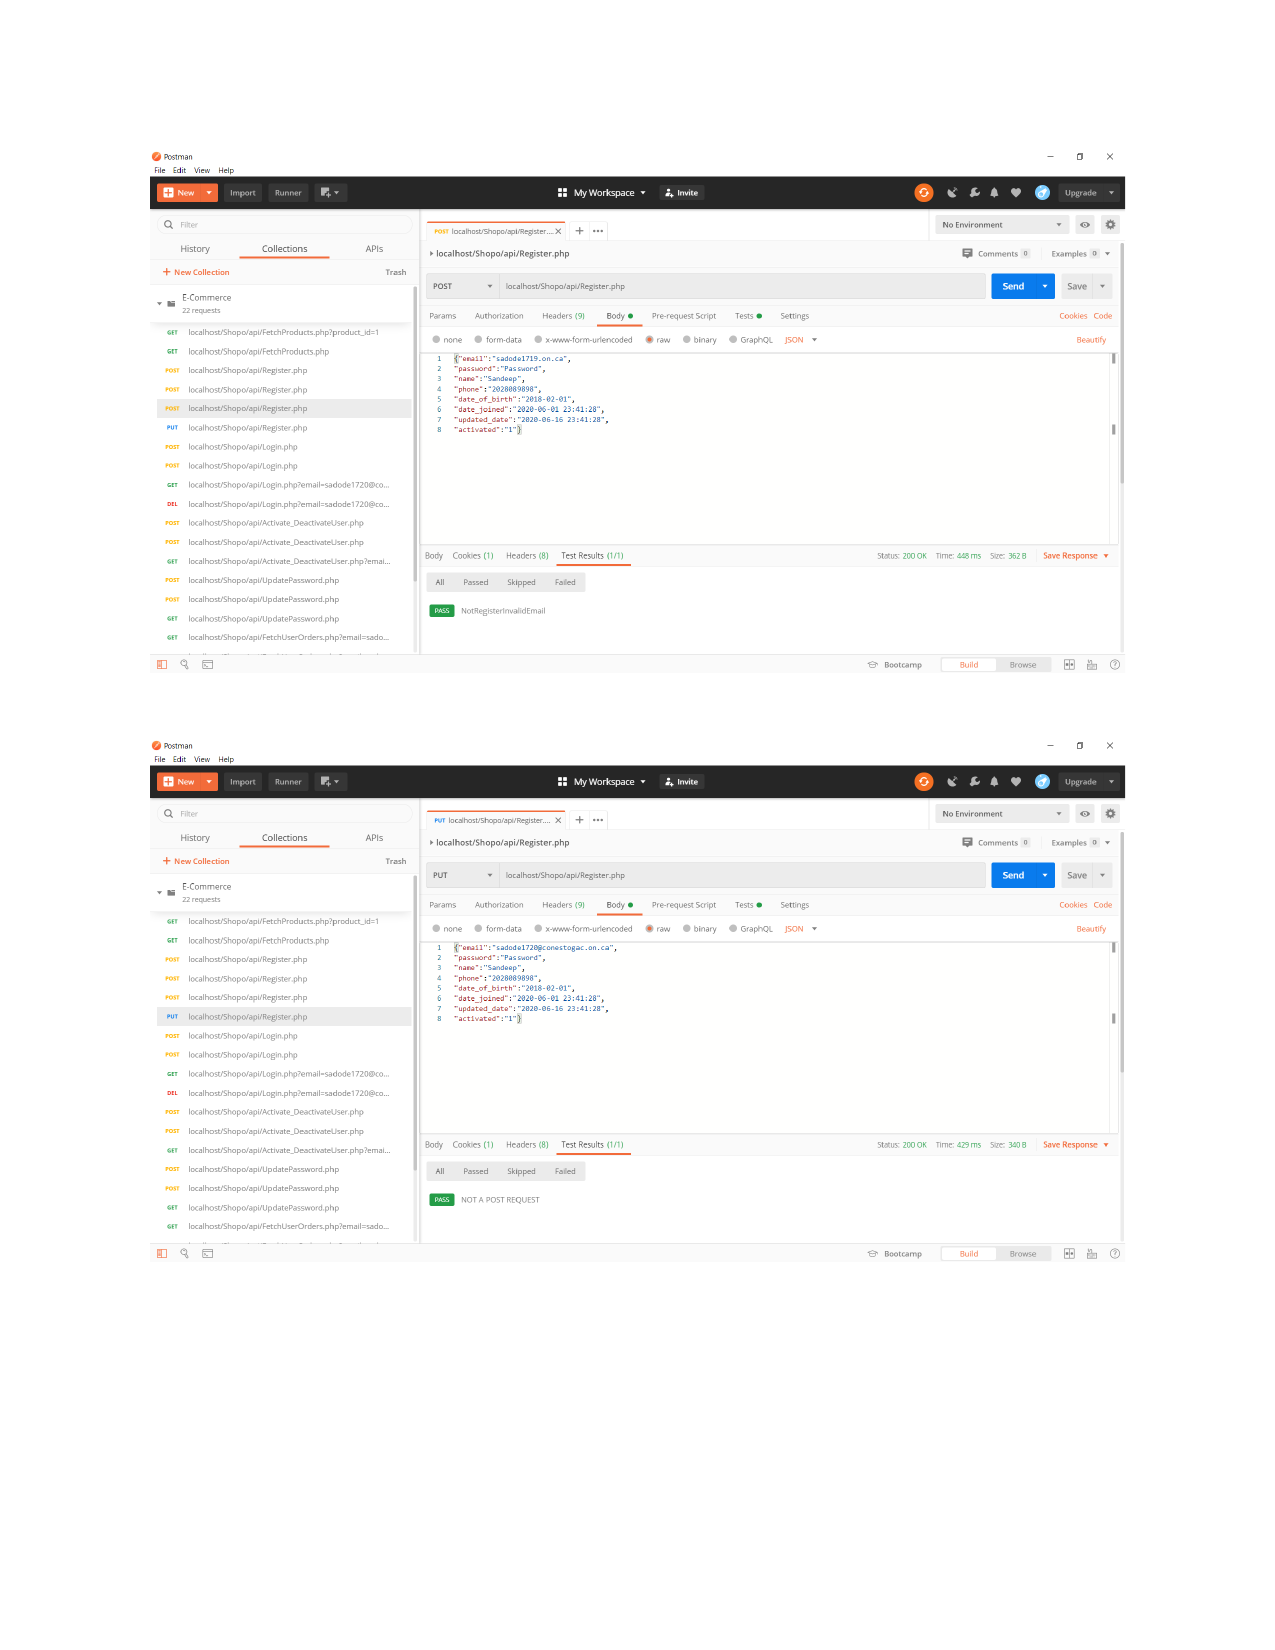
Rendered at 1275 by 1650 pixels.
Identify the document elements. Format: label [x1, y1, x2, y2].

picture [150, 150, 1125, 673]
picture [150, 738, 1125, 1262]
